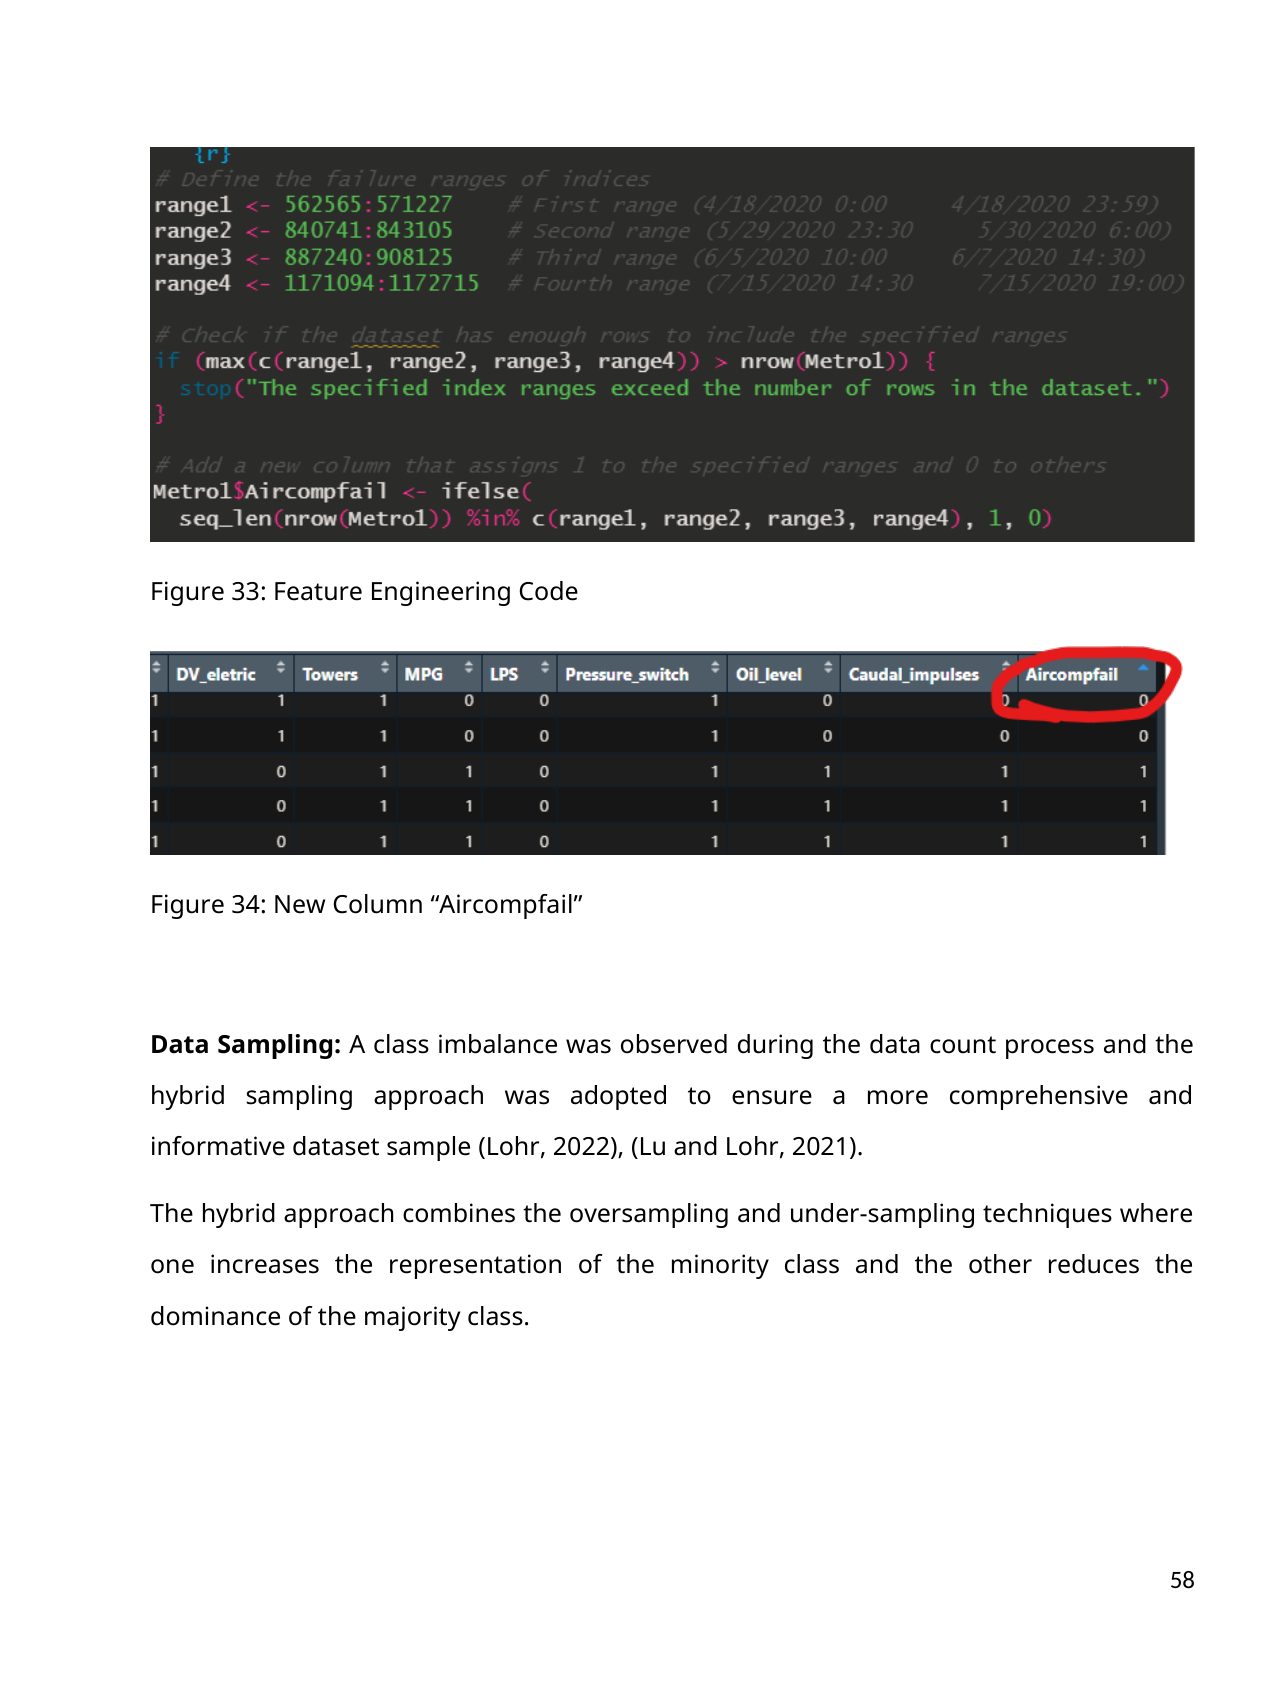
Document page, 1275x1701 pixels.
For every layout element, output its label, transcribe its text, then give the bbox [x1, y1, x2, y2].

text Figure 34: New Column “Aircompfail” [150, 887, 1195, 921]
text The hybrid approach combines the oversampling and under-sampling techniques where one increases the representation of the minority class and the other reduces the dominance of the majority class. [150, 1196, 1195, 1332]
text Figure 33: Feature Engineering Code [150, 573, 1195, 608]
picture [150, 645, 1184, 855]
picture [150, 147, 1195, 542]
text Data Sampling: A class imbalance was observed during the data count process and the hybrid sampling approach was adopted to ensure a more comprehensive and informative dataset sample (Lohr, 2022), (Lu and Lohr, 2021). [150, 1026, 1195, 1162]
